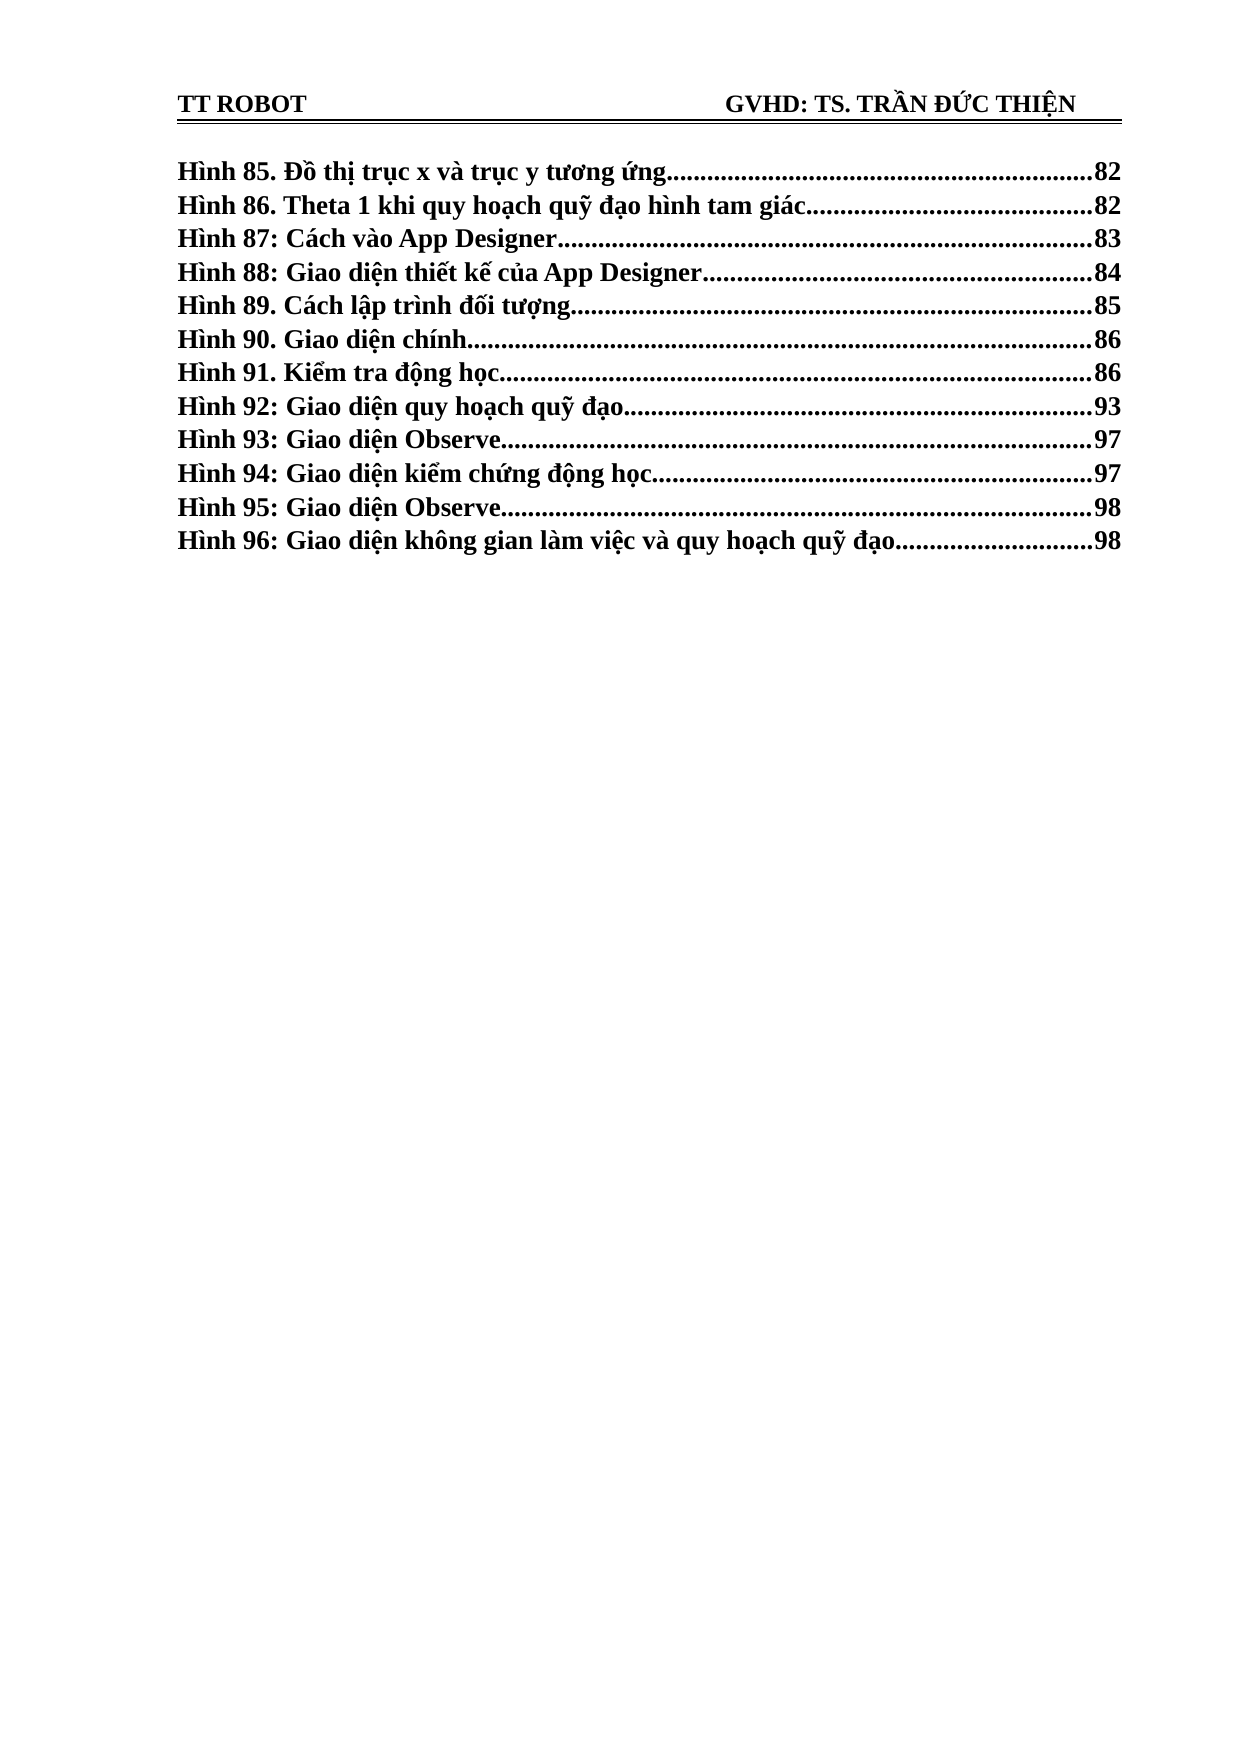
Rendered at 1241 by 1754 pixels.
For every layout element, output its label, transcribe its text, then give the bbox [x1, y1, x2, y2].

text Hình 88: Giao diện thiết kế của App Designer 84 [177, 256, 1122, 287]
text Hình 89. Cách lập trình đối tượng 85 [177, 289, 1122, 321]
text Hình 93: Giao diện Observe 97 [177, 424, 1122, 455]
text Hình 94: Giao diện kiểm chứng động học 97 [177, 457, 1122, 488]
text Hình 96: Giao diện không gian làm việc và quy hoạch quỹ đạo 98 [177, 524, 1122, 555]
text Hình 90. Giao diện chính 86 [177, 323, 1122, 354]
text Hình 87: Cách vào App Designer 83 [177, 222, 1122, 253]
text Hình 92: Giao diện quy hoạch quỹ đạo 93 [177, 390, 1122, 421]
text Hình 91. Kiểm tra động học 86 [177, 357, 1122, 388]
text Hình 86. Theta 1 khi quy hoạch quỹ đạo hình tam giác 82 [177, 189, 1122, 220]
text Hình 85. Đồ thị trục x và trục y tương ứng 82 [177, 155, 1122, 186]
text Hình 95: Giao diện Observe 98 [177, 491, 1122, 522]
